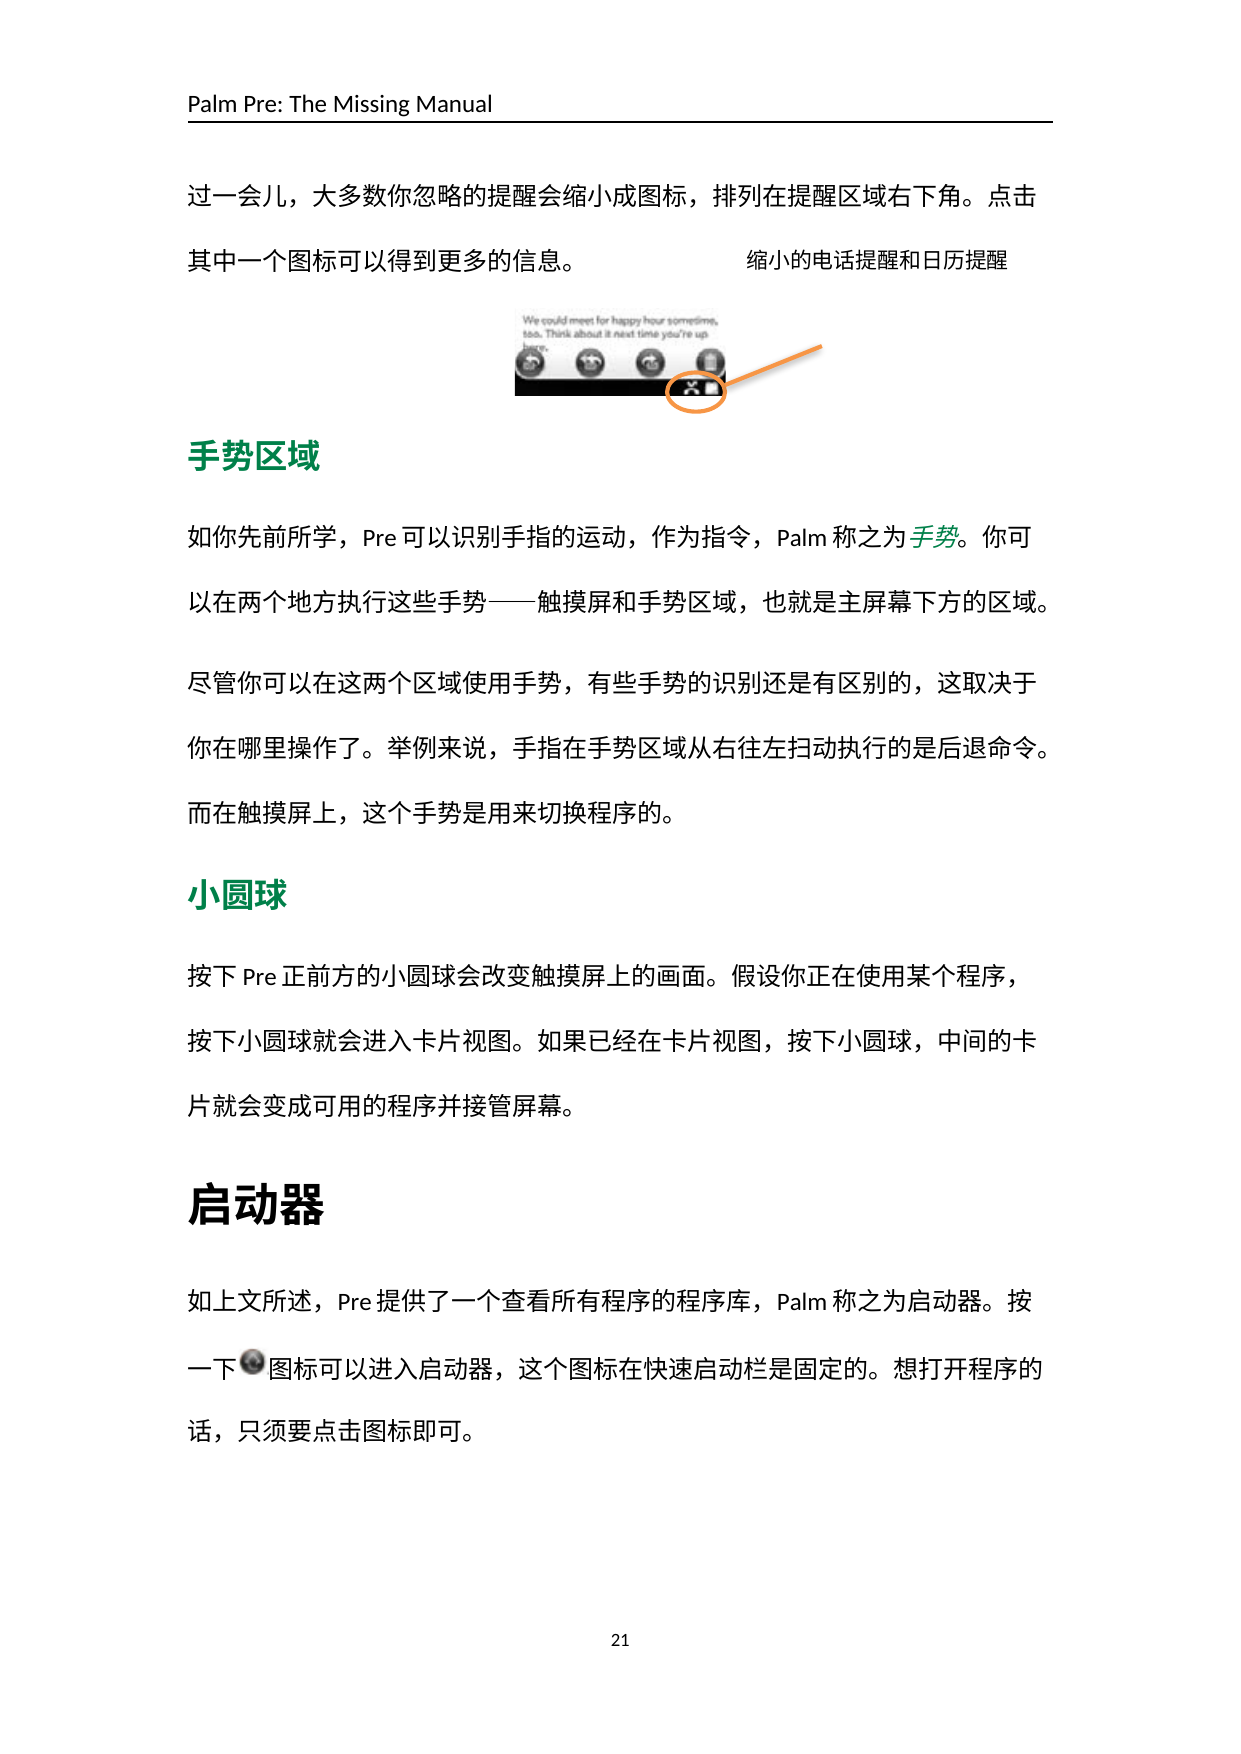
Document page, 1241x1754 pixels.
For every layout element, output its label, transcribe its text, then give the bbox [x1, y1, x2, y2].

text 尽管你可以在这两个区域使用手势，有些手势的识别还是有区别的，这取决于你在哪里操作了。举例来说，手指在手势区域从右往左扫动执行的是后退命令。而在触摸屏上，这个手势是用来切换程序的。 [187, 649, 1053, 844]
text 手势区域 [187, 422, 1053, 487]
text 如你先前所学，Pre可以识别手指的运动，作为指令，Palm称之为手势。你可以在两个地方执行这些手势——触摸屏和手势区域，也就是主屏幕下方的区域。 [187, 503, 1053, 633]
text 启动器 [187, 1153, 1053, 1251]
text 过一会儿，大多数你忽略的提醒会缩小成图标，排列在提醒区域右下角。点击其中一个图标可以得到更多的信息。 [187, 162, 1053, 292]
text 按下Pre正前方的小圆球会改变触摸屏上的画面。假设你正在使用某个程序，按下小圆球就会进入卡片视图。如果已经在卡片视图，按下小圆球，中间的卡片就会变成可用的程序并接管屏幕。 [187, 942, 1053, 1137]
text 小圆球 [187, 861, 1053, 926]
text 如上文所述，Pre提供了一个查看所有程序的程序库，Palm称之为启动器。按一下图标可以进入启动器，这个图标在快速启动栏是固定的。想打开程序的话，只须要点击图标即可。 [187, 1267, 1053, 1462]
